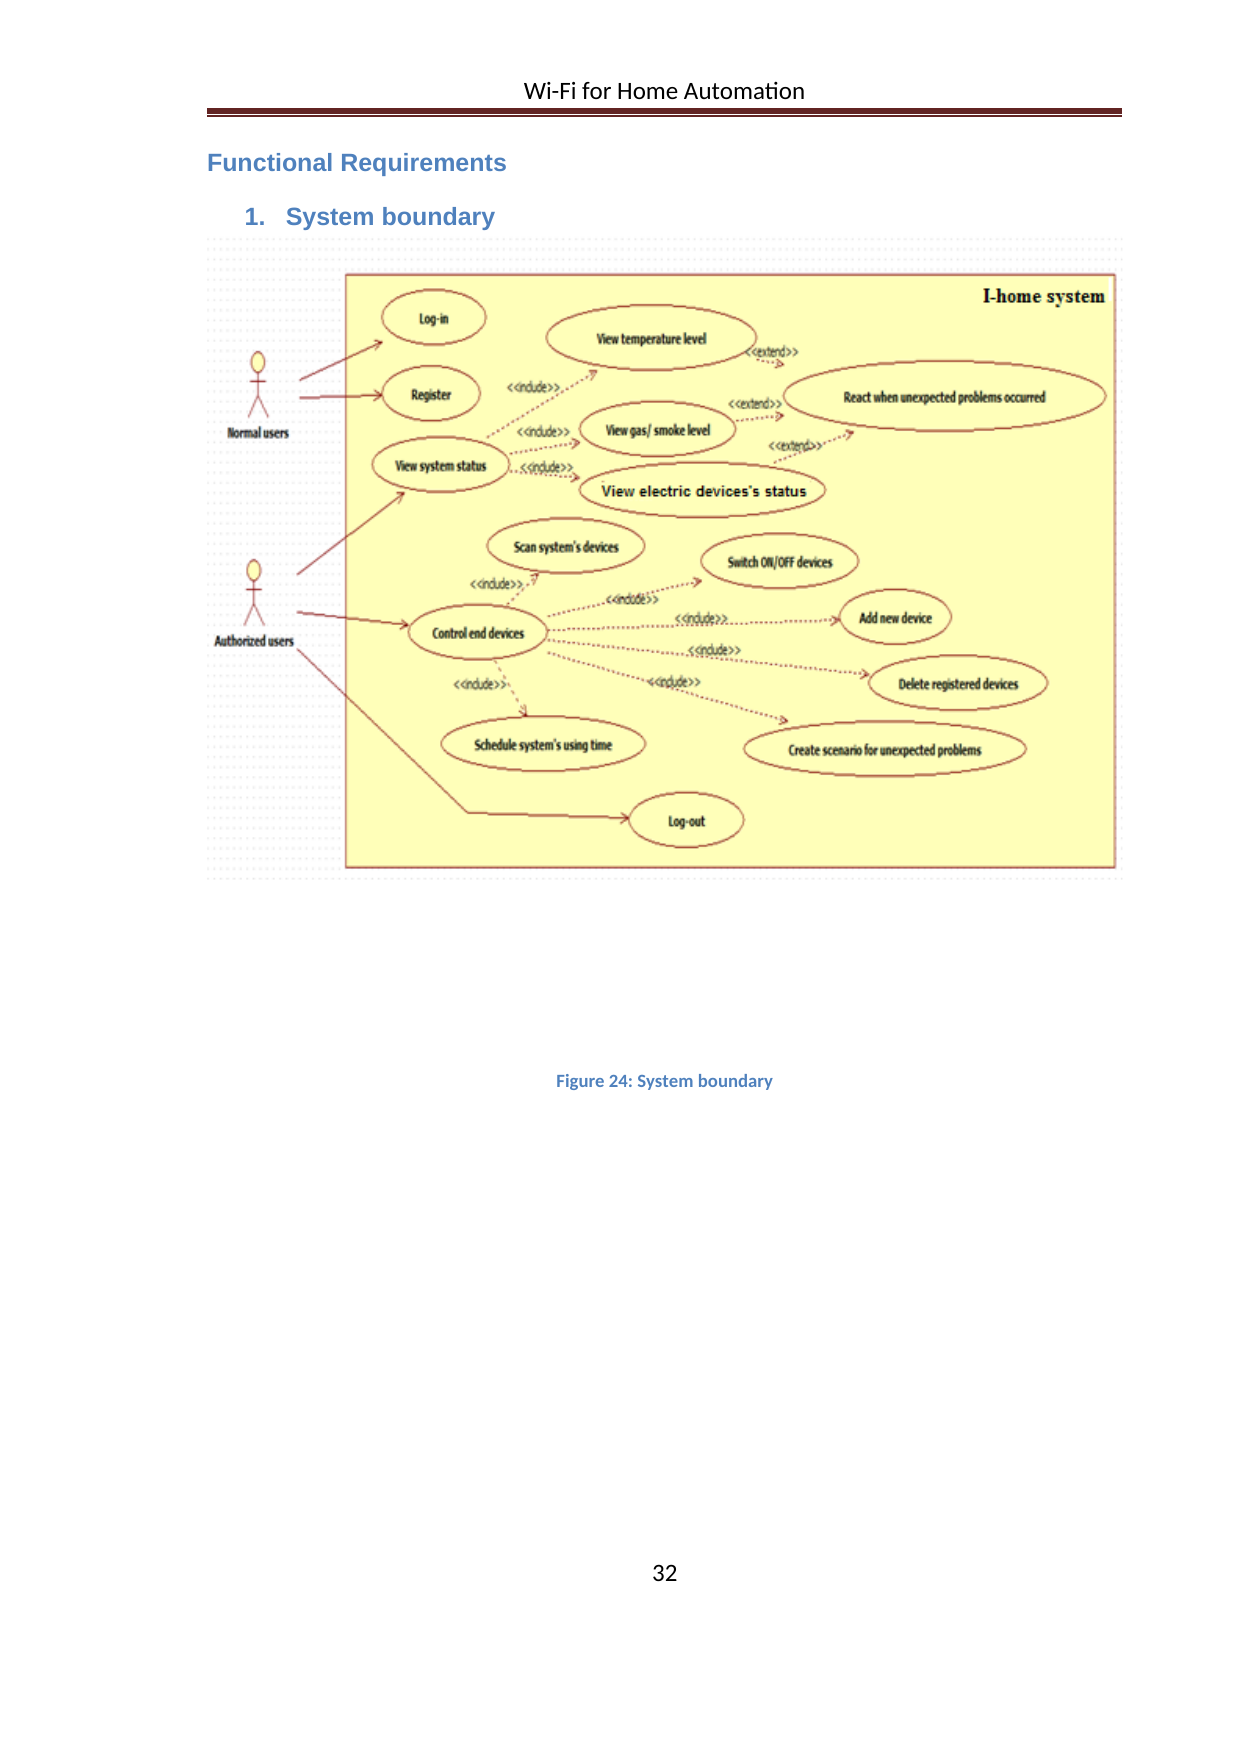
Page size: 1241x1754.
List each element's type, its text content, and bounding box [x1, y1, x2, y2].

text Figure 24: System boundary [207, 1069, 1122, 1092]
picture [206, 234, 1123, 1044]
subtitle System boundary [244, 202, 1122, 230]
subtitle Functional Requirements [207, 148, 1122, 176]
